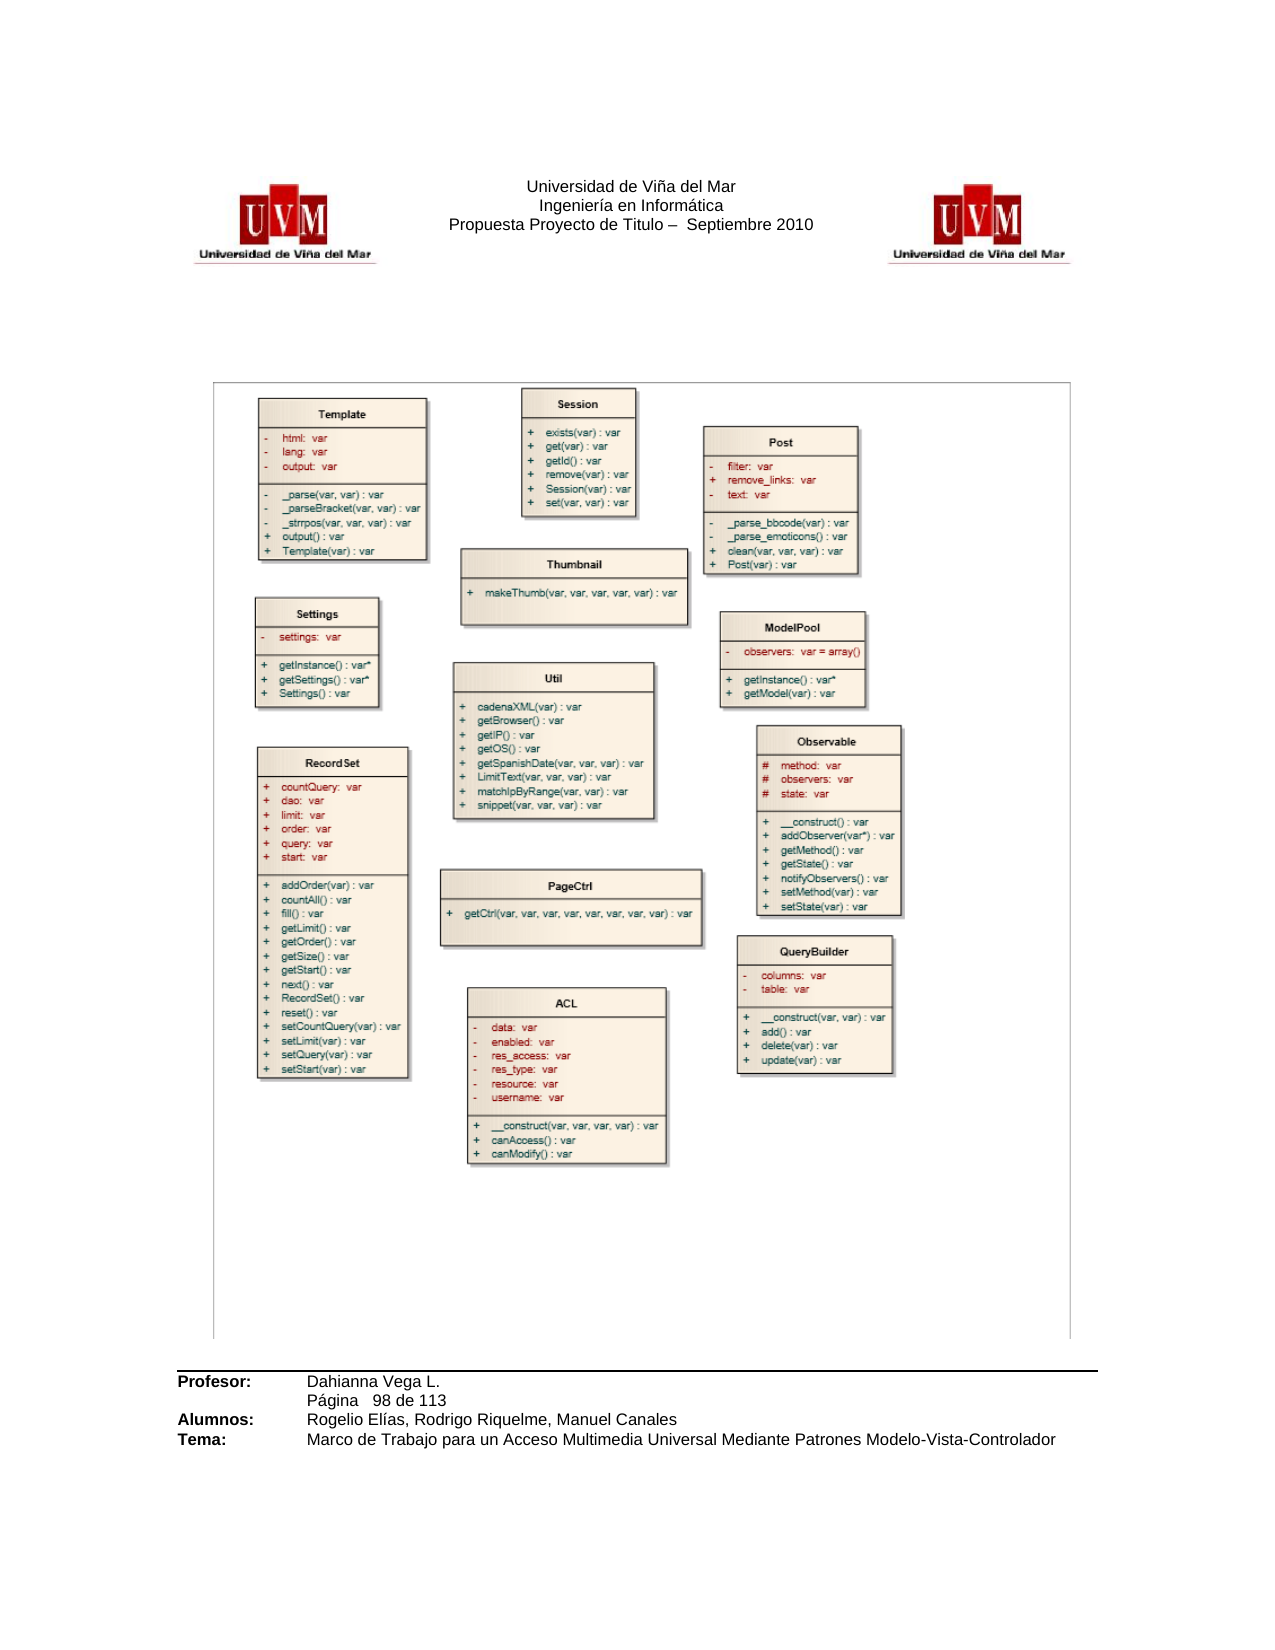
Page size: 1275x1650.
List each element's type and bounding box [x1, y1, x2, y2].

picture [177, 346, 1098, 1339]
picture [177, 176, 390, 267]
picture [871, 176, 1084, 267]
